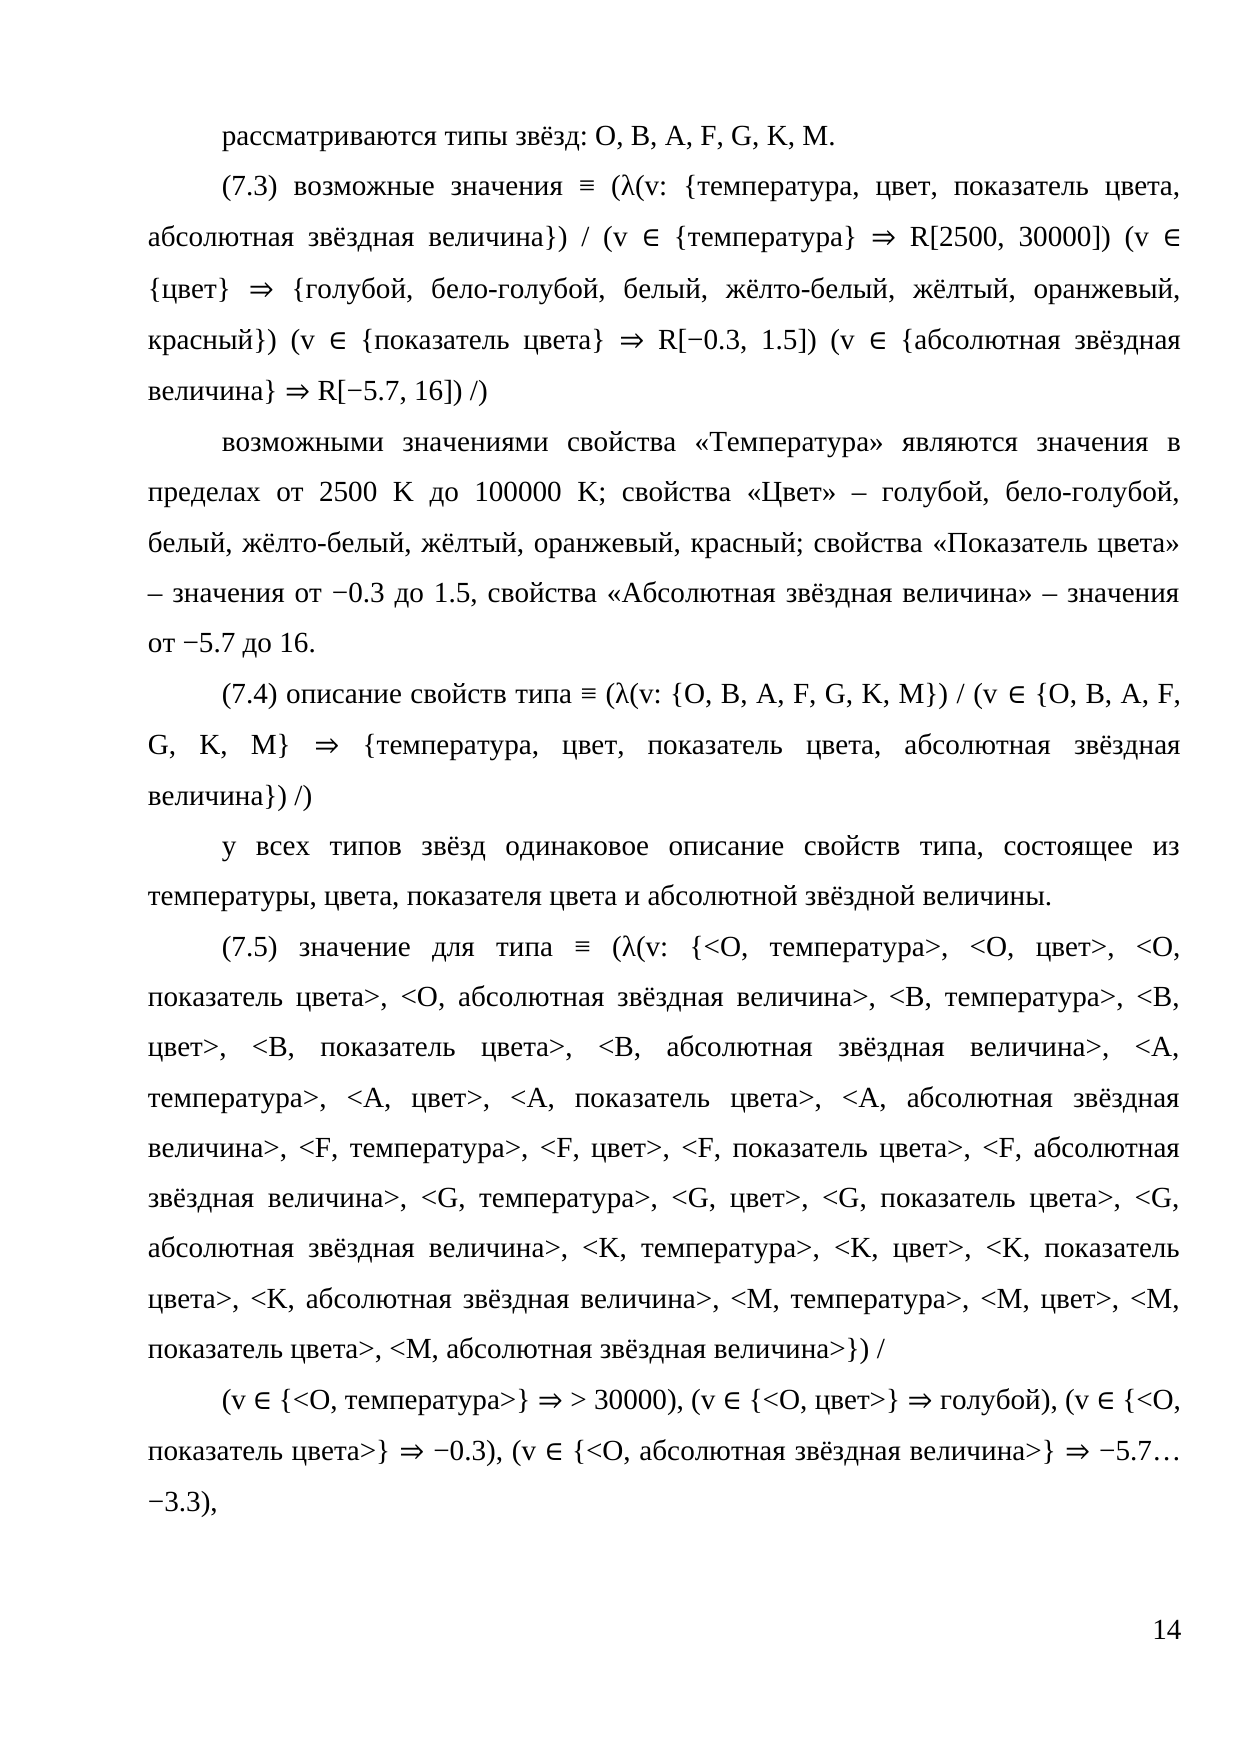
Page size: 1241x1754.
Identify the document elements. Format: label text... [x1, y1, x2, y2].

text (v ∈ {<O, температура>} ⇒ > 30000), (v ∈ {<O, цвет>} ⇒ голубой), (v ∈ {<O, показатель цвета>} ⇒ −0.3), (v ∈ {<O, абсолютная звёздная величина>} ⇒ −5.7…−3.3), [148, 1382, 1181, 1517]
text (7.5) значение для типа ≡ (λ(v: {<O, температура>, <O, цвет>, <O, показатель цвета>, <O, абсолютная звёздная величина>, <B, температура>, <B, цвет>, <B, показатель цвета>, <B, абсолютная звёздная величина>, <A, температура>, <A, цвет>, <A, показатель цвета>, <A, абсолютная звёздная величина>, <F, температура>, <F, цвет>, <F, показатель цвета>, <F, абсолютная звёздная величина>, <G, температура>, <G, цвет>, <G, показатель цвета>, <G, абсолютная звёздная величина>, <K, температура>, <K, цвет>, <K, показатель цвета>, <K, абсолютная звёздная величина>, <M, температура>, <M, цвет>, <M, показатель цвета>, <M, абсолютная звёздная величина>}) / [148, 929, 1181, 1365]
text у всех типов звёзд одинаковое описание свойств типа, состоящее из температуры, цвета, показателя цвета и абсолютной звёздной величины. [148, 828, 1181, 912]
text (7.4) описание свойств типа ≡ (λ(v: {O, B, A, F, G, K, M}) / (v ∈ {O, B, A, F, G, K, M} ⇒ {температура, цвет, показатель цвета, абсолютная звёздная величина}) /) [148, 676, 1181, 811]
text (7.3) возможные значения ≡ (λ(v: {температура, цвет, показатель цвета, абсолютная звёздная величина}) / (v ∈ {температура} ⇒ R[2500, 30000]) (v ∈ {цвет} ⇒ {голубой, бело-голубой, белый, жёлто-белый, жёлтый, оранжевый, красный}) (v ∈ {показатель цвета} ⇒ R[−0.3, 1.5]) (v ∈ {абсолютная звёздная величина} ⇒ R[−5.7, 16]) /) [148, 168, 1181, 407]
text рассматриваются типы звёзд: O, B, A, F, G, K, M. [148, 118, 1181, 152]
text возможными значениями свойства «Температура» являются значения в пределах от 2500 K до 100000 K; свойства «Цвет» – голубой, бело-голубой, белый, жёлто-белый, жёлтый, оранжевый, красный; свойства «Показатель цвета» – значения от −0.3 до 1.5, свойства «Абсолютная звёздная величина» – значения от −5.7 до 16. [148, 424, 1181, 659]
